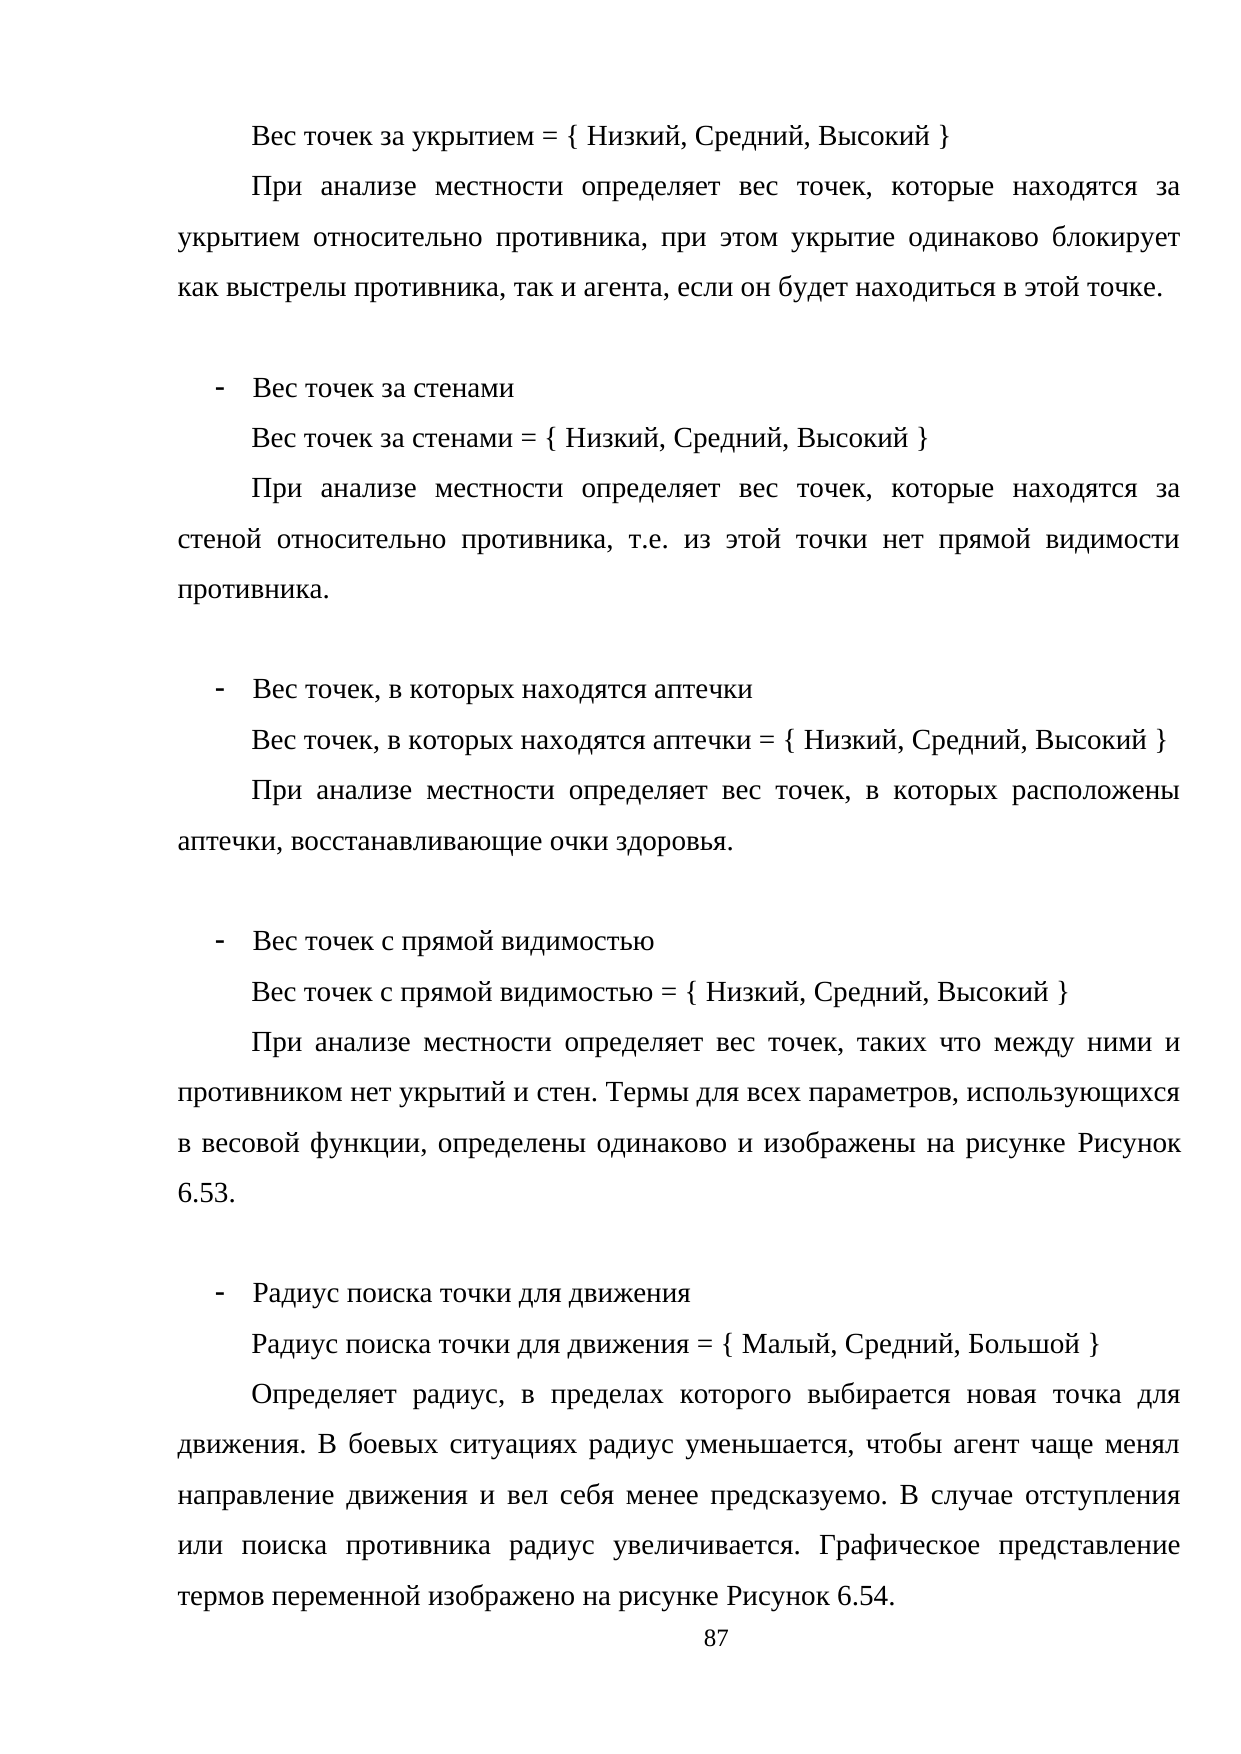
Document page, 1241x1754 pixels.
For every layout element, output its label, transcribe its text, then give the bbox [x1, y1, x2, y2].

text При анализе местности определяет вес точек, которые находятся за стеной относительно противника, т.е. из этой точки нет прямой видимости противника. [177, 470, 1181, 604]
text При анализе местности определяет вес точек, в которых расположены аптечки, восстанавливающие очки здоровья. [177, 772, 1181, 856]
subtitle Вес точек за стенами = { Низкий, Средний, Высокий } [251, 420, 1181, 454]
subtitle Вес точек, в которых находятся аптечки = { Низкий, Средний, Высокий } [251, 722, 1181, 756]
subtitle Вес точек, в которых находятся аптечки [215, 672, 1181, 705]
subtitle Радиус поиска точки для движения = { Малый, Средний, Большой } [251, 1326, 1181, 1359]
subtitle Вес точек с прямой видимостью = { Низкий, Средний, Высокий } [251, 974, 1181, 1007]
subtitle Вес точек за стенами [215, 370, 1181, 403]
subtitle Радиус поиска точки для движения [215, 1276, 1181, 1309]
text При анализе местности определяет вес точек, которые находятся за укрытием относительно противника, при этом укрытие одинаково блокирует как выстрелы противника, так и агента, если он будет находиться в этой точке. [177, 168, 1181, 303]
subtitle Вес точек за укрытием = { Низкий, Средний, Высокий } [251, 118, 1181, 152]
subtitle Вес точек с прямой видимостью [215, 923, 1181, 957]
